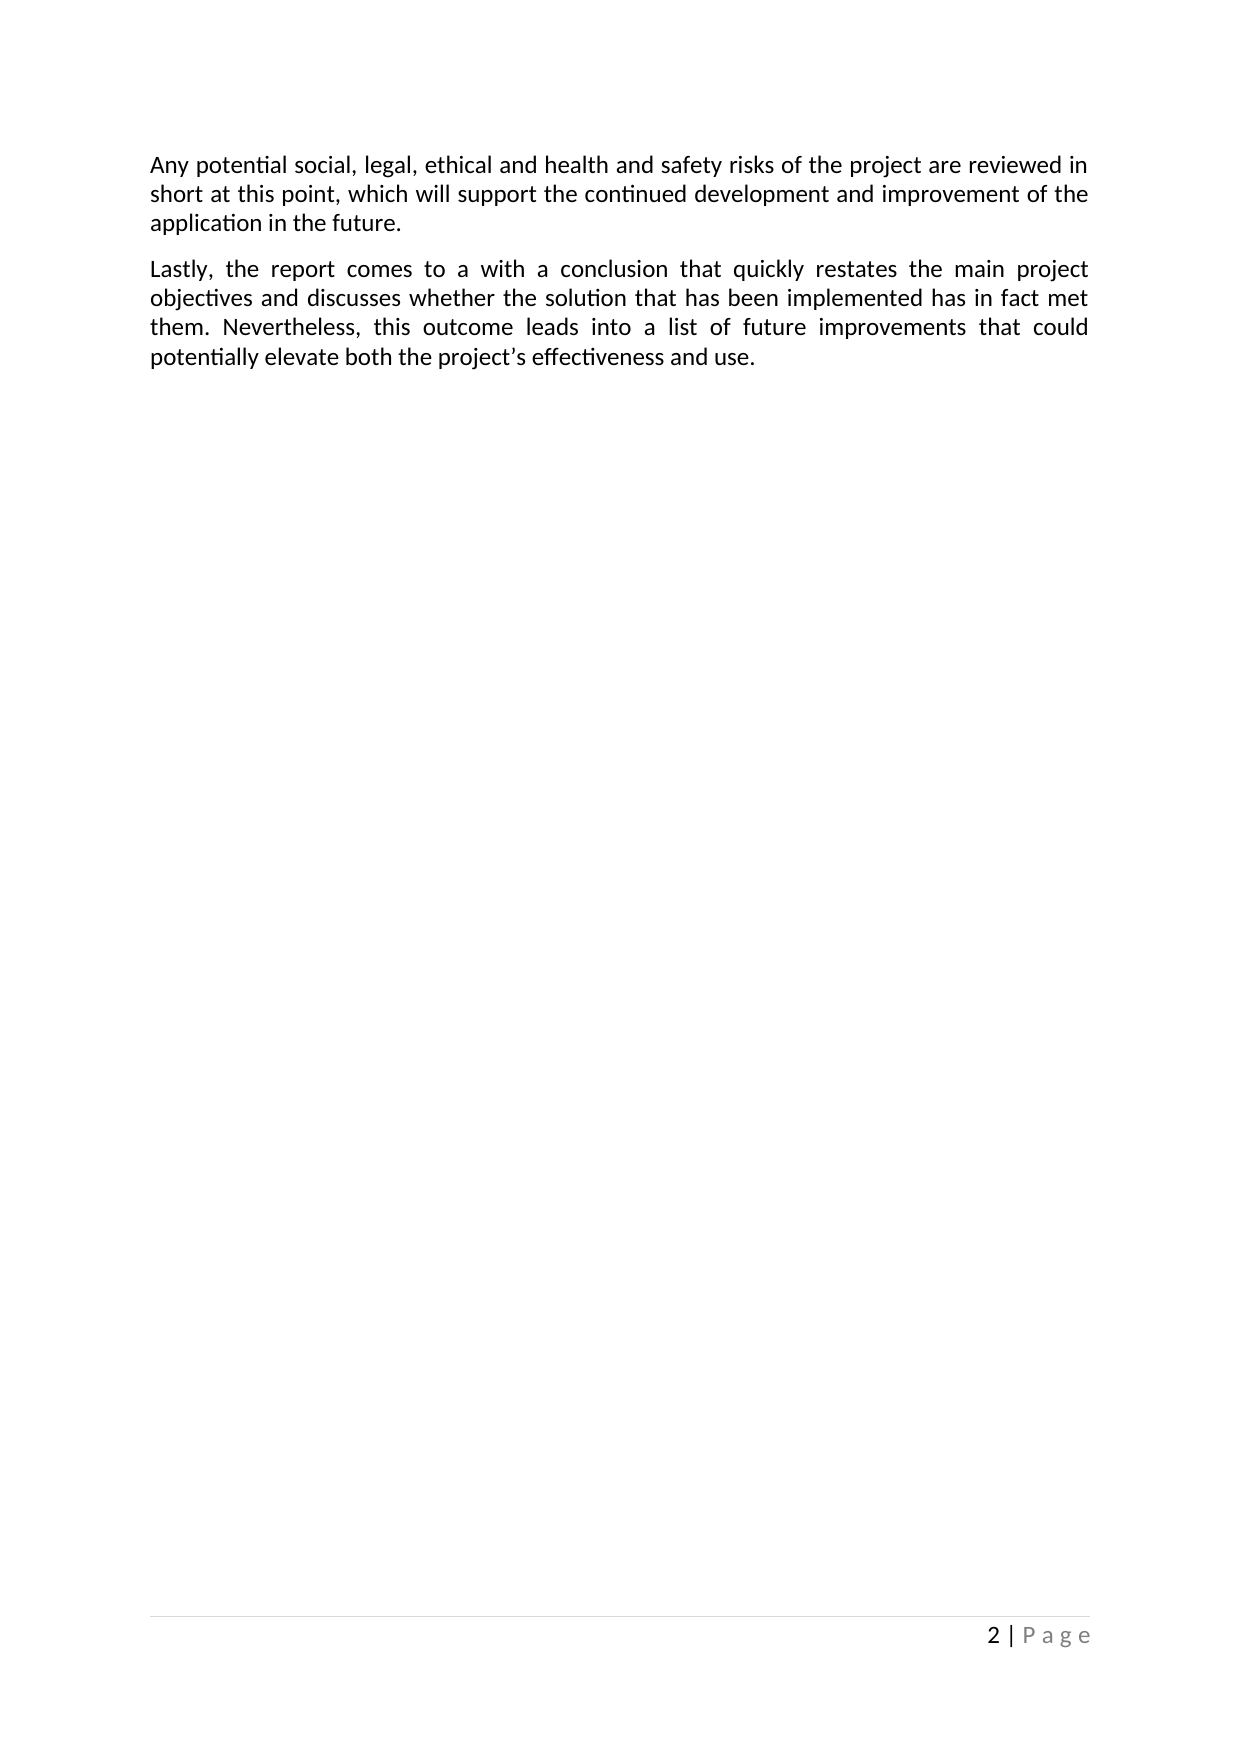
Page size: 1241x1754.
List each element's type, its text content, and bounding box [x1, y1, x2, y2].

text Lastly, the report comes to a with a conclusion that quickly restates the main project objectives and discusses whether the solution that has been implemented has in fact met them. Nevertheless, this outcome leads into a list of future improvements that could potentially elevate both the project’s effectiveness and use. [150, 254, 1090, 371]
text Any potential social, legal, ethical and health and safety risks of the project are reviewed in short at this point, which will support the continued development and improvement of the application in the future. [150, 150, 1090, 237]
